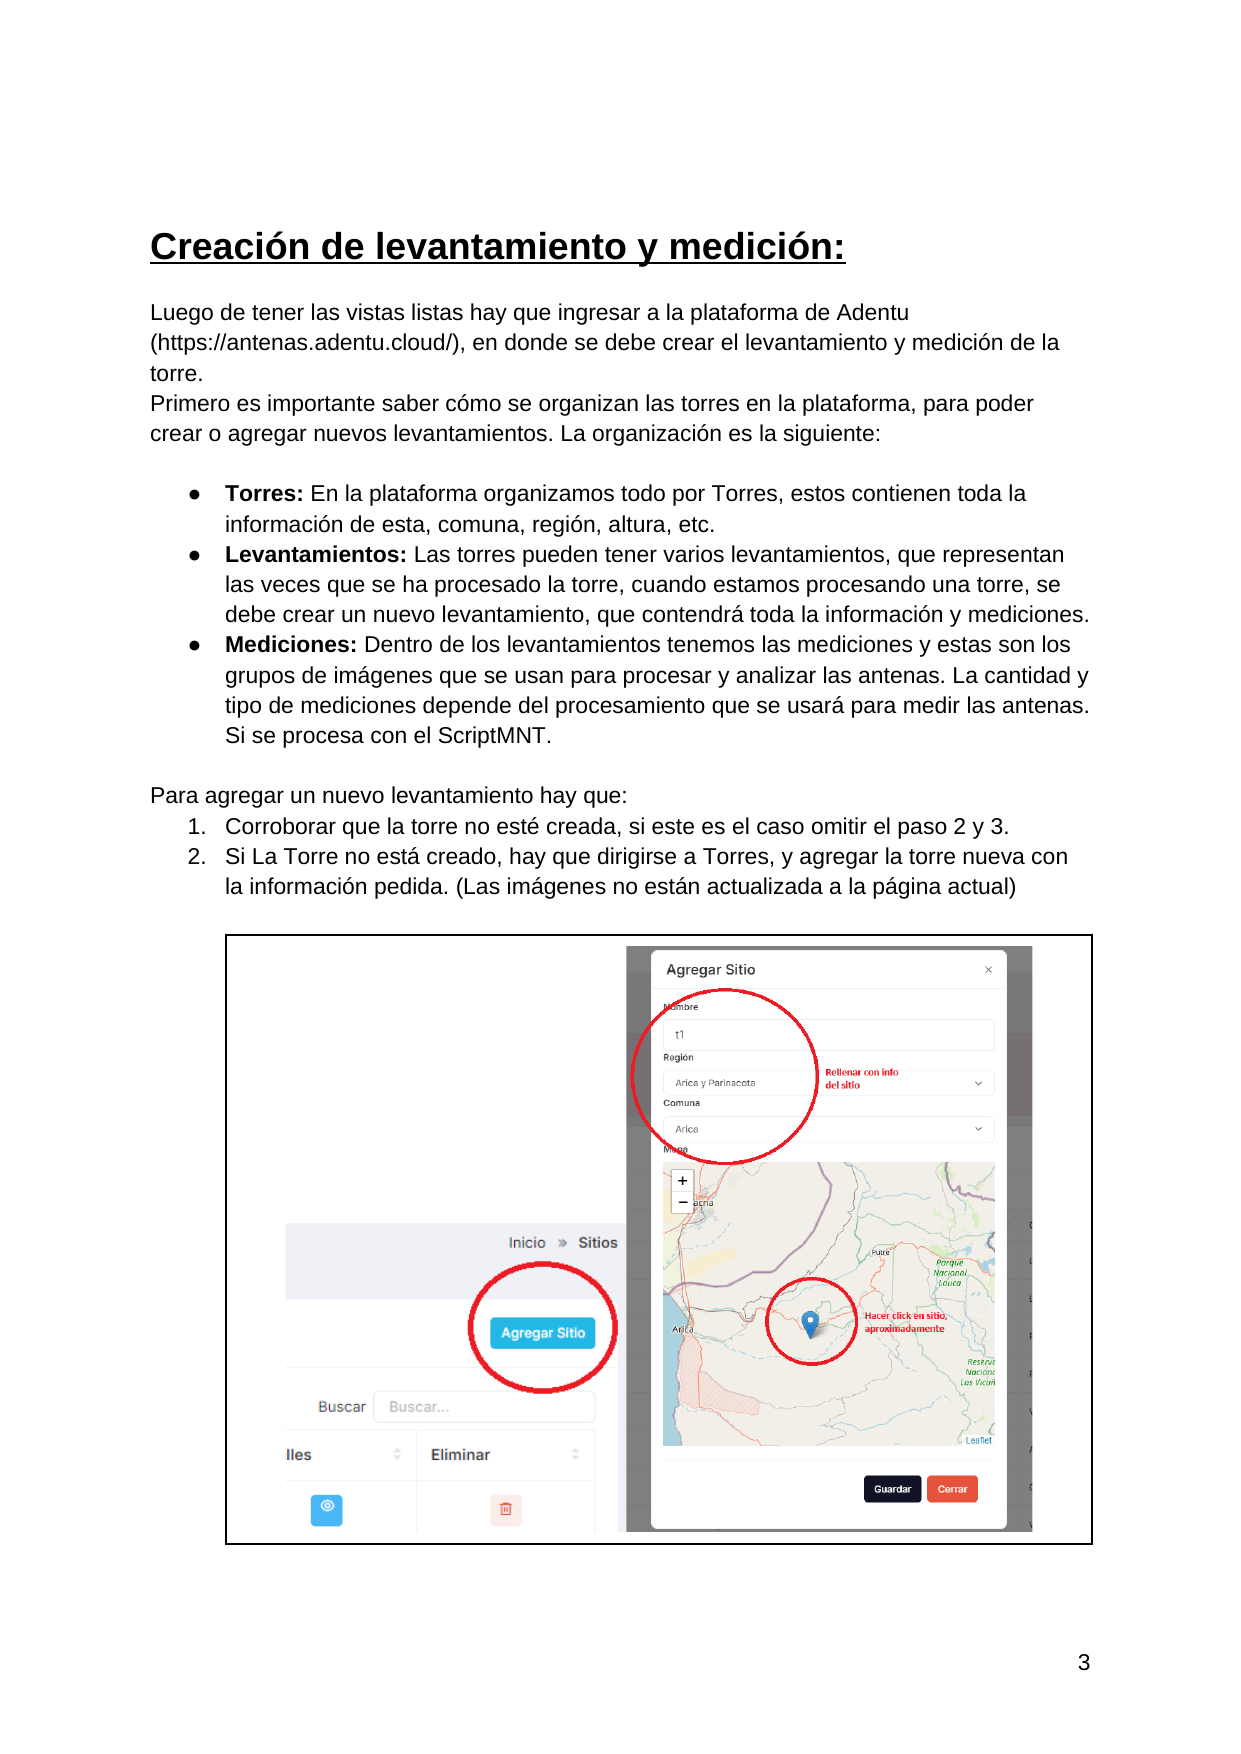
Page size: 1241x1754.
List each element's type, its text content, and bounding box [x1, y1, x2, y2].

list Si La Torre no está creado, hay que dirigirse a Torres, y agregar la torre nueva con la información pedida. (Las imágenes no están actualizada a la página actual) [187, 843, 1090, 899]
list Levantamientos: Las torres pueden tener varios levantamientos, que representan las veces que se ha procesado la torre, cuando estamos procesando una torre, se debe crear un nuevo levantamiento, que contendrá toda la información y mediciones. [187, 541, 1090, 628]
subtitle Creación de levantamiento y medición: [150, 224, 1090, 268]
list Mediciones: Dentro de los levantamientos tenemos las mediciones y estas son los grupos de imágenes que se usan para procesar y analizar las antenas. La cantidad y tipo de mediciones depende del procesamiento que se usará para medir las antenas. Si se procesa con el ScriptMNT. [187, 631, 1090, 748]
picture [285, 946, 1033, 1532]
text Primero es importante saber cómo se organizan las torres en la plataforma, para poder crear o agregar nuevos levantamientos. La organización es la siguiente: [150, 390, 1090, 477]
text Luego de tener las vistas listas hay que ingresar a la plataforma de Adentu (https://antenas.adentu.cloud/), en donde se debe crear el levantamiento y medición de la torre. [150, 299, 1090, 386]
list Corroborar que la torre no esté creada, si este es el caso omitir el paso 2 y 3. [187, 813, 1090, 839]
table_header [227, 936, 1091, 1542]
list Torres: En la plataforma organizamos todo por Torres, estos contienen toda la información de esta, comuna, región, altura, etc. [187, 480, 1090, 537]
text Para agregar un nuevo levantamiento hay que: [150, 782, 1090, 809]
